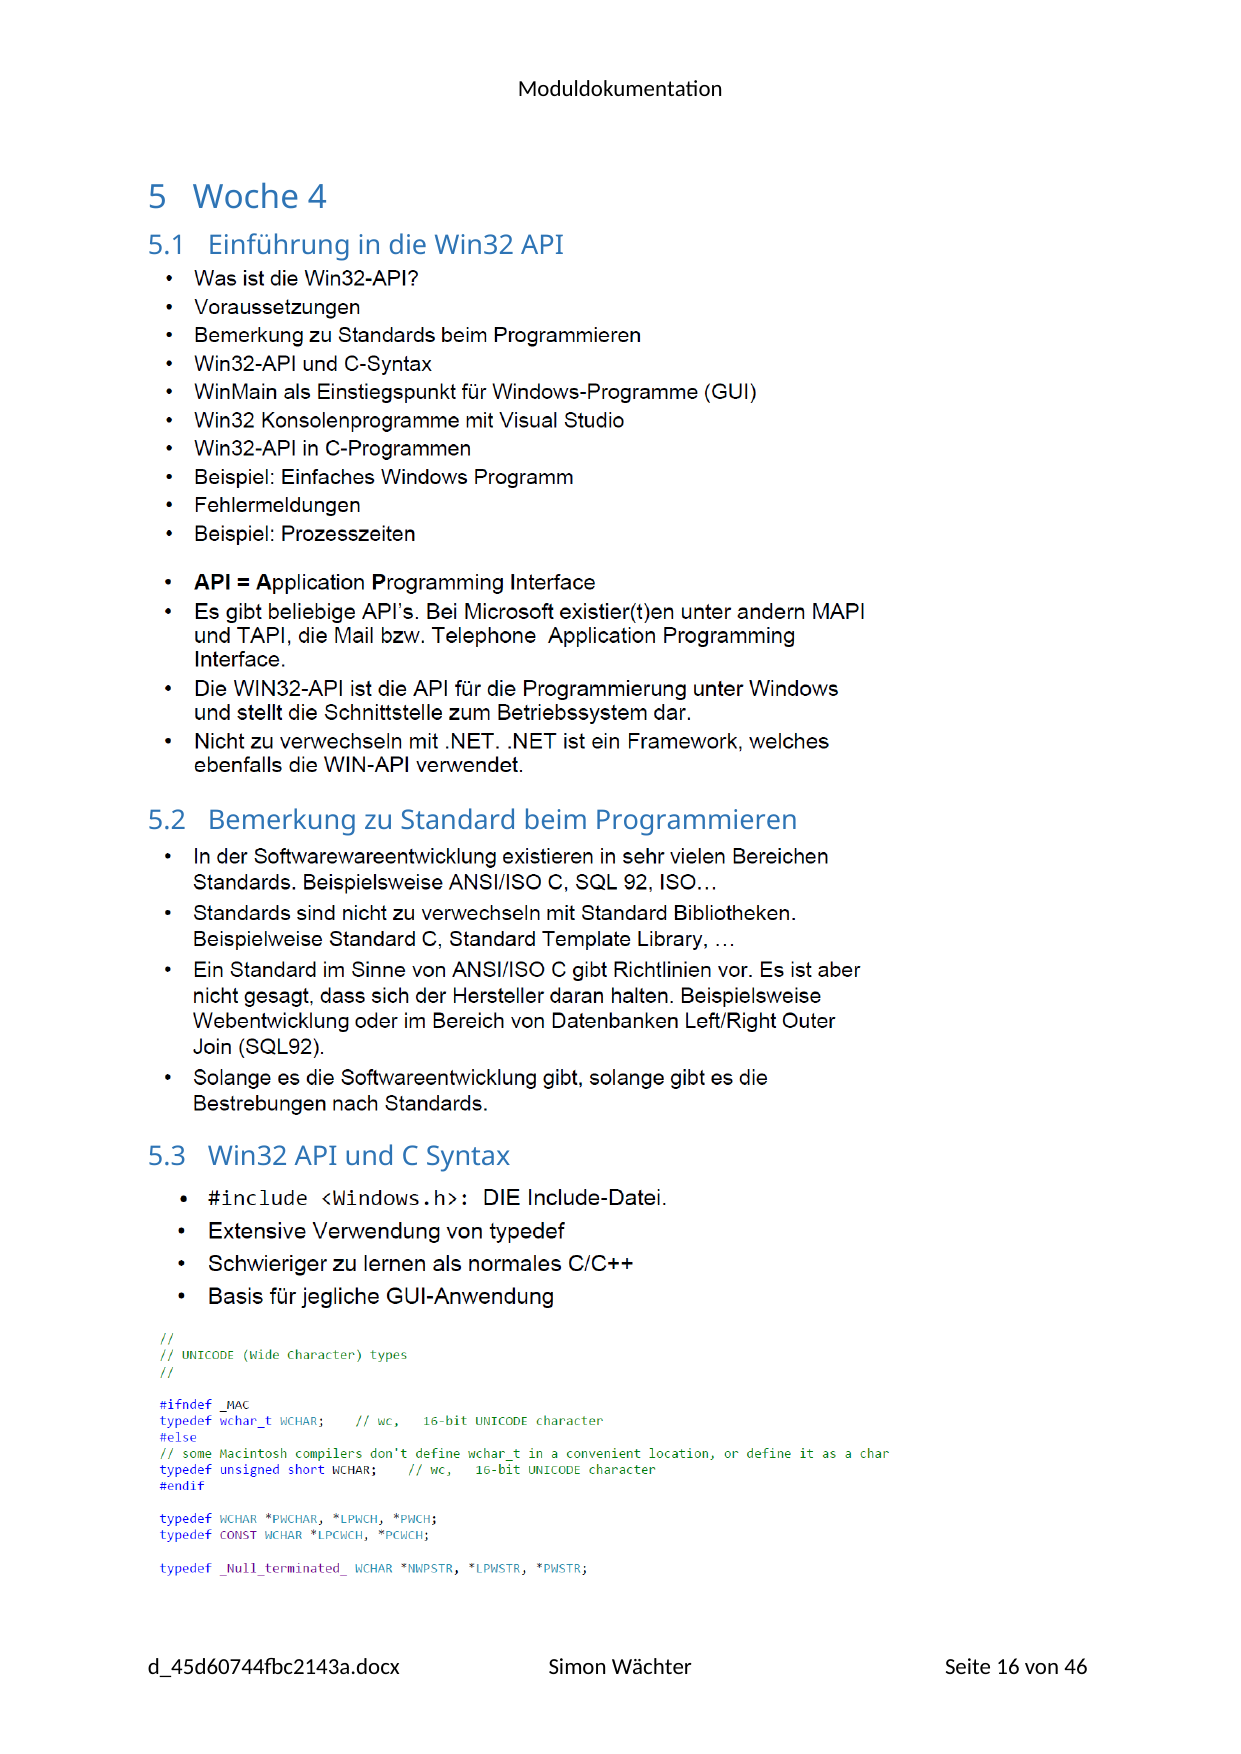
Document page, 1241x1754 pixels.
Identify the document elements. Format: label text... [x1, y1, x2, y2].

subtitle Einführung in die Win32 API [148, 226, 1093, 263]
subtitle Win32 API und C Syntax [148, 1136, 1093, 1173]
picture [147, 265, 882, 546]
picture [147, 840, 890, 1118]
subtitle Woche 4 [148, 173, 1093, 218]
picture [147, 1176, 907, 1578]
picture [147, 564, 888, 782]
subtitle Bemerkung zu Standard beim Programmieren [148, 801, 1093, 838]
